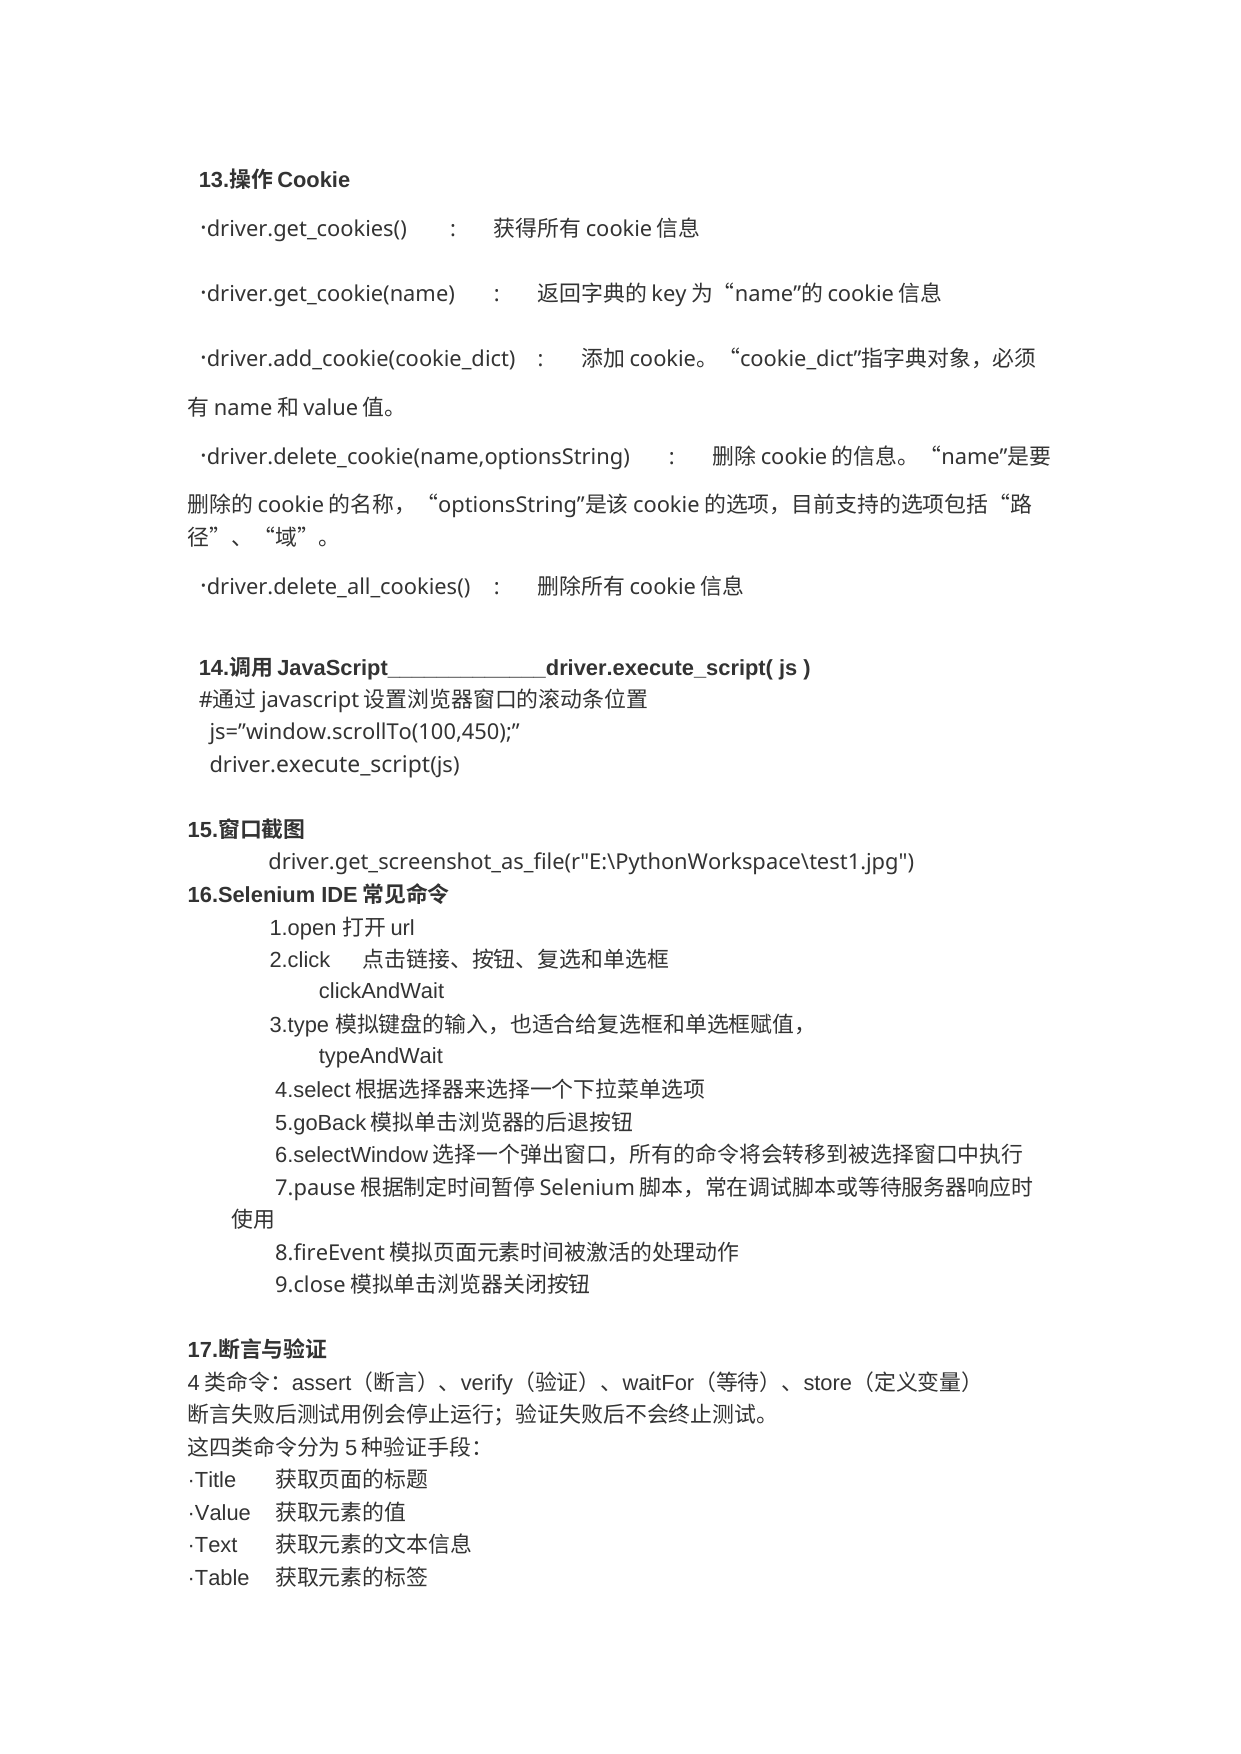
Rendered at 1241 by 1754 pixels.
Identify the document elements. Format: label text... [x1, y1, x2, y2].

text ·Title 获取页面的标题 [187, 1462, 1053, 1494]
text 6.selectWindow选择一个弹出窗口，所有的命令将会转移到被选择窗口中执行 [187, 1137, 1053, 1169]
text ·Text 获取元素的文本信息 [187, 1527, 1053, 1559]
text driver.execute_script(js) [187, 747, 1053, 779]
list driver.get_screenshot_as_file(r"E:\PythonWorkspace\test1.jpg") [262, 844, 1053, 877]
text ·Value 获取元素的值 [187, 1494, 1053, 1527]
text 16.Selenium IDE常见命令 [187, 877, 1053, 909]
text 17.断言与验证 [187, 1332, 1053, 1364]
text 13.操作Cookie [187, 162, 1053, 194]
text ·driver.add_cookie(cookie_dict) : 添加cookie。“cookie_dict”指字典对象，必须有name和value值。 [187, 324, 1053, 422]
text 这四类命令分为5种验证手段： [187, 1429, 1053, 1462]
text 4.select根据选择器来选择一个下拉菜单选项 [187, 1072, 1053, 1104]
text 15.窗口截图 [187, 812, 1053, 844]
text typeAndWait [187, 1039, 1053, 1072]
text ·driver.get_cookies() : 获得所有cookie信息 [187, 194, 1053, 259]
text 5.goBack模拟单击浏览器的后退按钮 [187, 1104, 1053, 1137]
text js=”window.scrollTo(100,450);” [187, 714, 1053, 747]
text 9.close模拟单击浏览器关闭按钮 [231, 1267, 1053, 1299]
text ·driver.delete_cookie(name,optionsString) : 删除cookie的信息。“name”是要删除的cookie的名称，“optionsString”是该cookie的选项，目前支持的选项包括“路径”、“域”。 [187, 422, 1053, 552]
text 14.调用JavaScript_____________driver.execute_script( js ) [187, 649, 1053, 682]
text ·driver.delete_all_cookies() : 删除所有cookie信息 [187, 552, 1053, 617]
text ·driver.get_cookie(name) : 返回字典的key为“name”的cookie信息 [187, 259, 1053, 324]
list 2.click 点击链接、按钮、复选和单选框 [269, 942, 1053, 974]
text 断言失败后测试用例会停止运行；验证失败后不会终止测试。 [187, 1397, 1053, 1429]
text 4类命令：assert（断言）、verify（验证）、waitFor（等待）、store（定义变量） [187, 1364, 1053, 1397]
text 8.fireEvent模拟页面元素时间被激活的处理动作 [231, 1234, 1053, 1267]
text ·Table 获取元素的标签 [187, 1559, 1053, 1592]
list 3.type 模拟键盘的输入，也适合给复选框和单选框赋值， [269, 1007, 1053, 1039]
list 1.open 打开url [269, 909, 1053, 942]
list clickAndWait [313, 974, 1053, 1007]
text #通过javascript设置浏览器窗口的滚动条位置 [187, 682, 1053, 714]
text 7.pause根据制定时间暂停Selenium脚本，常在调试脚本或等待服务器响应时使用 [231, 1169, 1053, 1234]
